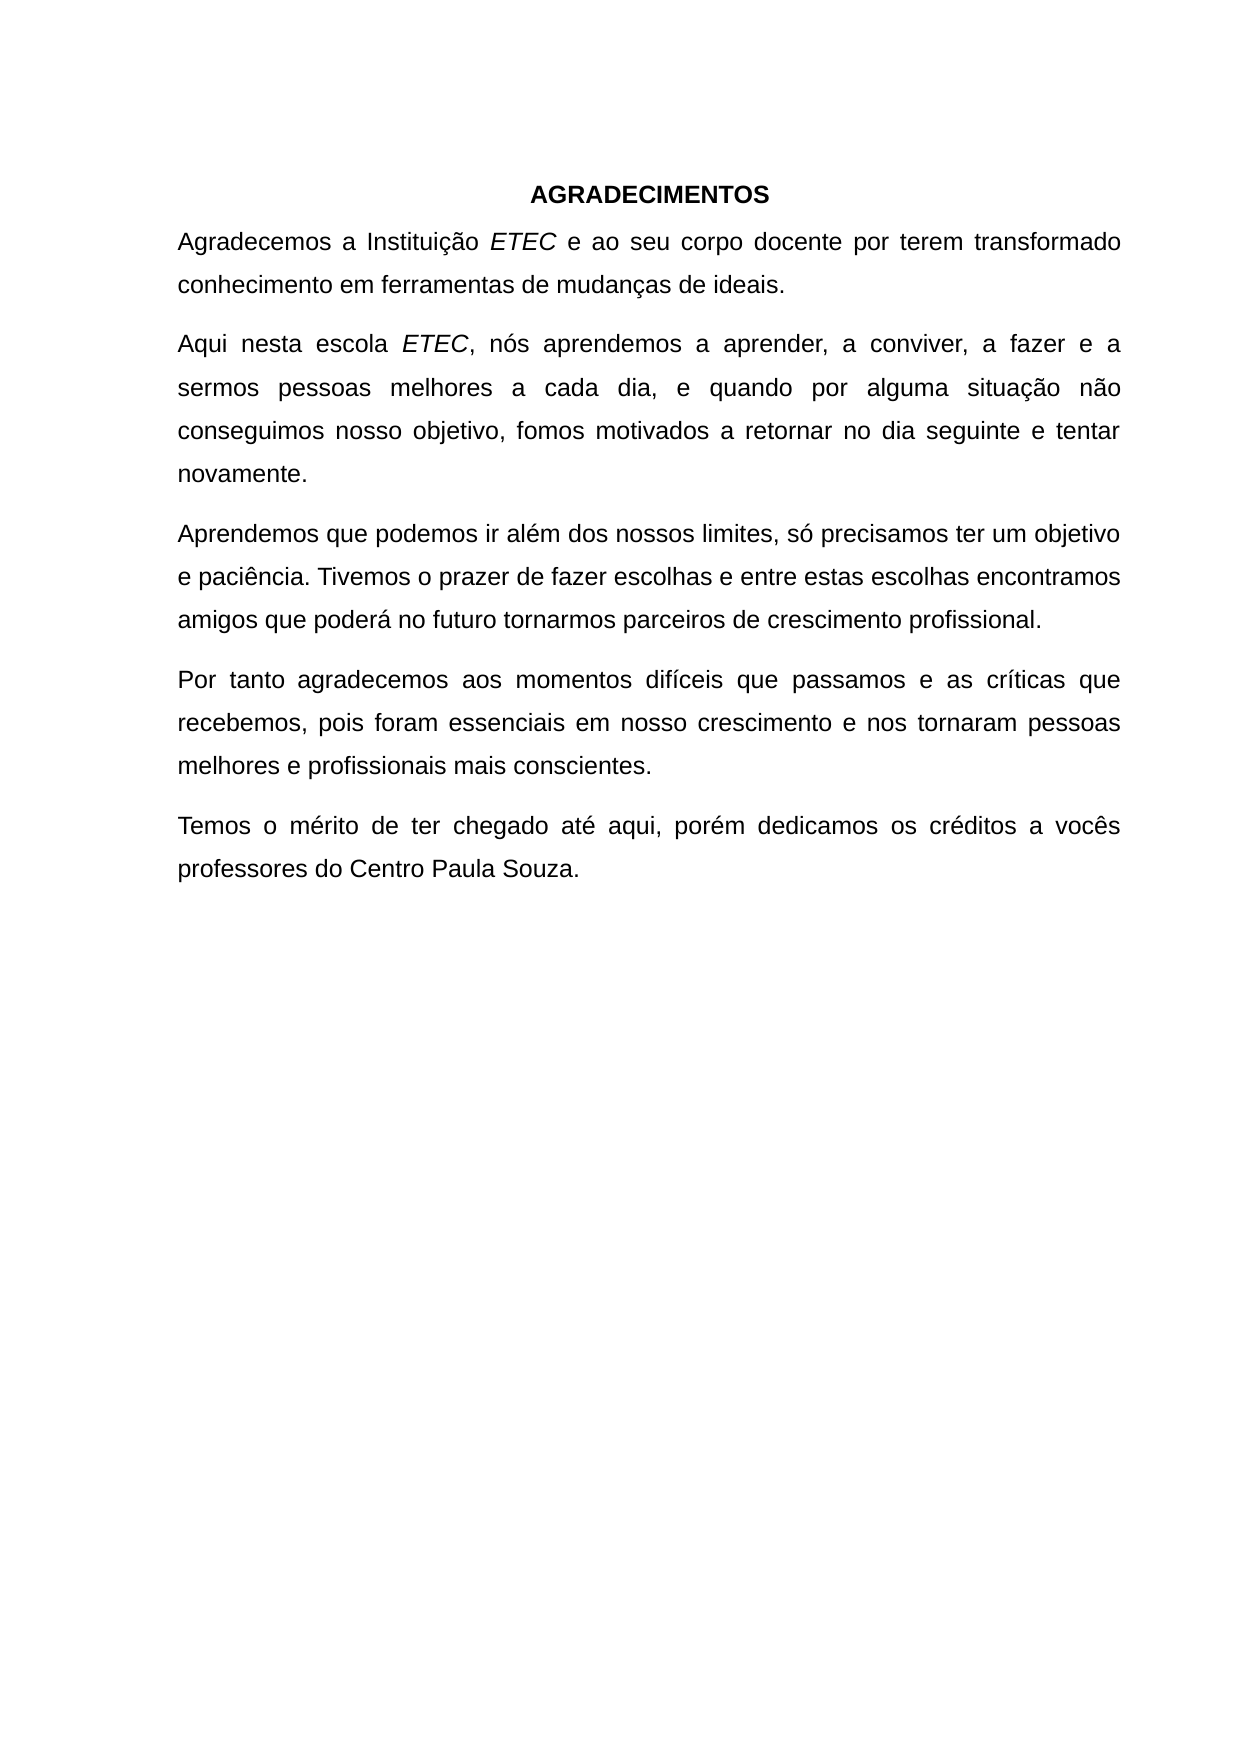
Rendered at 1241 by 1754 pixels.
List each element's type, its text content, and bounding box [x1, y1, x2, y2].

text Agradecemos a Instituição ETEC e ao seu corpo docente por terem transformado conhecimento em ferramentas de mudanças de ideais. [177, 227, 1122, 298]
text AGRADECIMENTOS [177, 180, 1122, 209]
text Aprendemos que podemos ir além dos nossos limites, só precisamos ter um objetivo e paciência. Tivemos o prazer de fazer escolhas e entre estas escolhas encontramos amigos que poderá no futuro tornarmos parceiros de crescimento profissional. [177, 519, 1122, 634]
text Temos o mérito de ter chegado até aqui, porém dedicamos os créditos a vocês professores do Centro Paula Souza. [177, 811, 1122, 883]
text Aqui nesta escola ETEC, nós aprendemos a aprender, a conviver, a fazer e a sermos pessoas melhores a cada dia, e quando por alguma situação não conseguimos nosso objetivo, fomos motivados a retornar no dia seguinte e tentar novamente. [177, 329, 1122, 488]
text Por tanto agradecemos aos momentos difíceis que passamos e as críticas que recebemos, pois foram essenciais em nosso crescimento e nos tornaram pessoas melhores e profissionais mais conscientes. [177, 665, 1122, 780]
